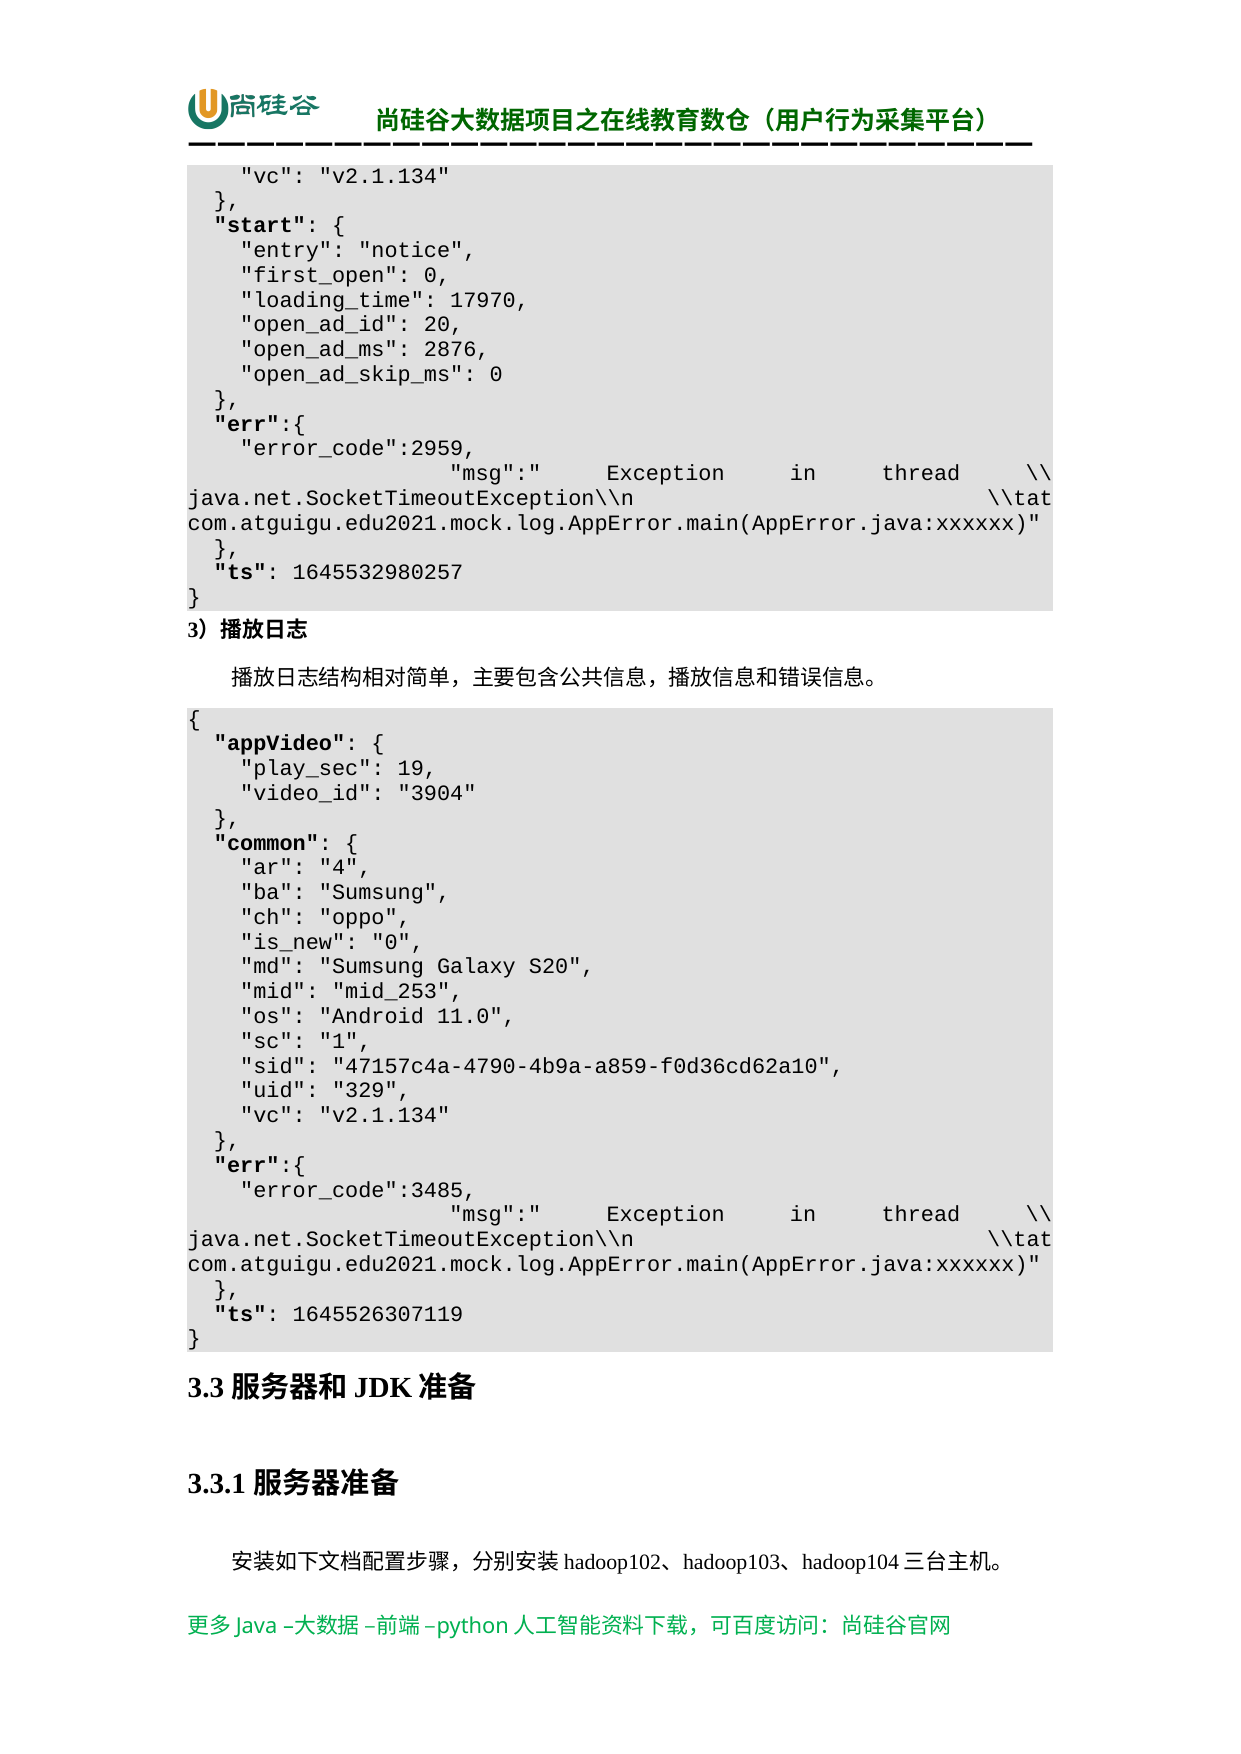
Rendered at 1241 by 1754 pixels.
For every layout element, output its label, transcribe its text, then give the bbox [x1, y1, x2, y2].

text "open_ad_id": 20, [187, 314, 1053, 338]
text "mid": "mid_253", [187, 981, 1053, 1005]
text "error_code":2959, [187, 438, 1053, 462]
text "ch": "oppo", [187, 906, 1053, 931]
text "sc": "1", [187, 1030, 1053, 1055]
text "entry": "notice", [187, 239, 1053, 264]
text "uid": "329", [187, 1080, 1053, 1104]
text "ba": "Sumsung", [187, 881, 1053, 906]
text "start": { [187, 214, 1053, 239]
text "is_new": "0", [187, 931, 1053, 956]
text "common": { [187, 832, 1053, 857]
text "vc": "v2.1.134" [187, 165, 1053, 190]
text "ts": 1645532980257 [187, 562, 1053, 586]
subtitle 3.3 服务器和JDK准备 [187, 1352, 1053, 1417]
text "play_sec": 19, [187, 757, 1053, 782]
text "error_code":3485, [187, 1179, 1053, 1204]
text "err":{ [187, 413, 1053, 438]
text "err":{ [187, 1154, 1053, 1179]
text "open_ad_ms": 2876, [187, 338, 1053, 363]
text }, [187, 1278, 1053, 1303]
text }, [187, 807, 1053, 832]
subtitle 3.3.1 服务器准备 [187, 1448, 1053, 1513]
text "open_ad_skip_ms": 0 [187, 363, 1053, 388]
text } [187, 1328, 1053, 1352]
text "vc": "v2.1.134" [187, 1104, 1053, 1129]
text "msg":" Exception in thread \\ java.net.SocketTimeoutException\\n \\tat com.atguigu.edu2021.mock.log.AppError.main(AppError.java:xxxxxx)" [187, 1204, 1053, 1278]
text "first_open": 0, [187, 264, 1053, 289]
text 安装如下文档配置步骤，分别安装hadoop102、hadoop103、hadoop104三台主机。 [187, 1543, 1053, 1576]
text { [187, 708, 1053, 733]
picture [187, 88, 321, 130]
text "video_id": "3904" [187, 782, 1053, 807]
text "sid": "47157c4a-4790-4b9a-a859-f0d36cd62a10", [187, 1055, 1053, 1080]
text } [187, 586, 1053, 611]
text 播放日志结构相对简单，主要包含公共信息，播放信息和错误信息。 [187, 659, 1053, 692]
text 3）播放日志 [187, 611, 1053, 644]
text "ar": "4", [187, 857, 1053, 881]
text "os": "Android 11.0", [187, 1005, 1053, 1030]
text "msg":" Exception in thread \\ java.net.SocketTimeoutException\\n \\tat com.atguigu.edu2021.mock.log.AppError.main(AppError.java:xxxxxx)" [187, 462, 1053, 537]
text }, [187, 388, 1053, 413]
text }, [187, 537, 1053, 562]
text }, [187, 190, 1053, 214]
text "loading_time": 17970, [187, 289, 1053, 314]
text "appVideo": { [187, 733, 1053, 757]
text }, [187, 1129, 1053, 1154]
text "md": "Sumsung Galaxy S20", [187, 956, 1053, 981]
text "ts": 1645526307119 [187, 1303, 1053, 1328]
